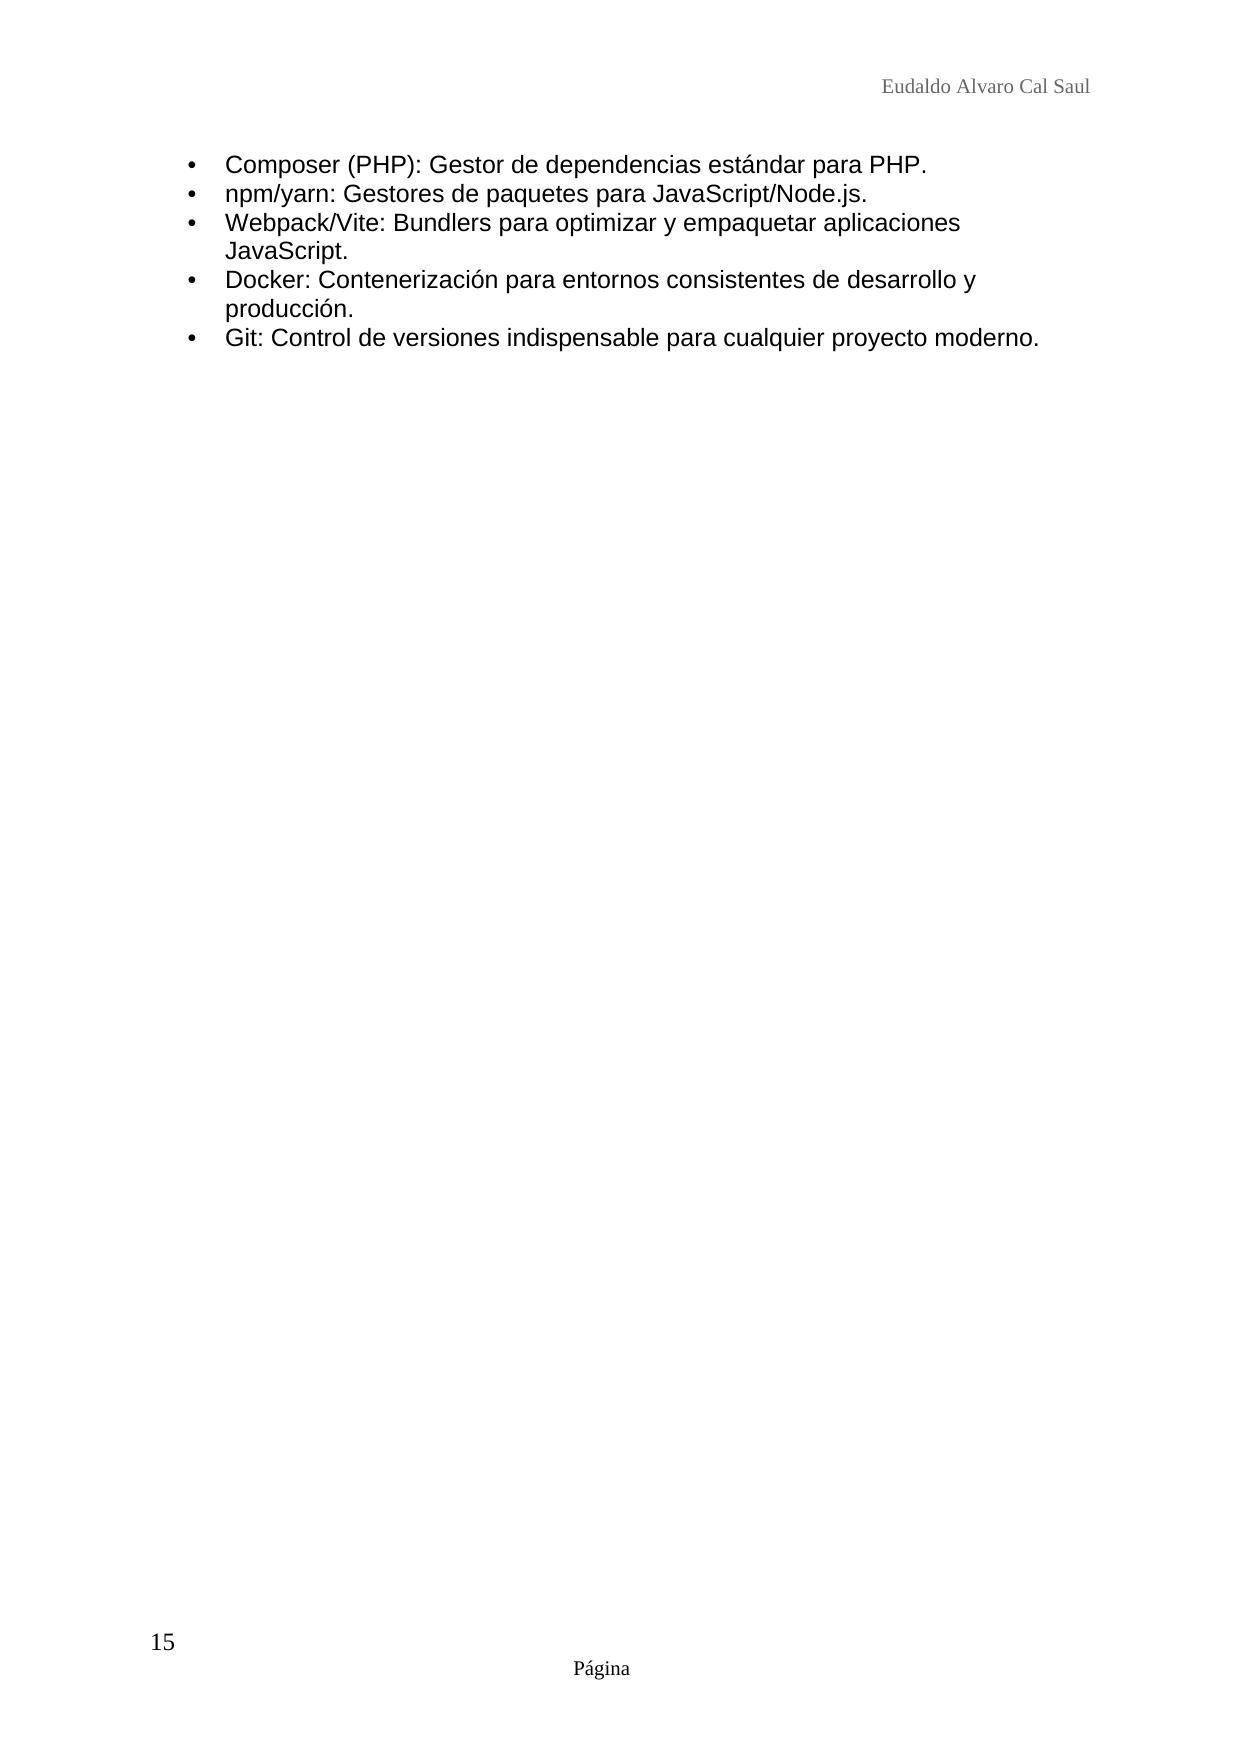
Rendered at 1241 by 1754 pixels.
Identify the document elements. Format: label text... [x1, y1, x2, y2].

list Docker: Contenerización para entornos consistentes de desarrollo y producción. [187, 265, 1090, 322]
list Composer (PHP): Gestor de dependencias estándar para PHP. [187, 150, 1090, 179]
list Git: Control de versiones indispensable para cualquier proyecto moderno. [187, 322, 1090, 351]
list Webpack/Vite: Bundlers para optimizar y empaquetar aplicaciones JavaScript. [187, 207, 1090, 265]
list npm/yarn: Gestores de paquetes para JavaScript/Node.js. [187, 179, 1090, 207]
